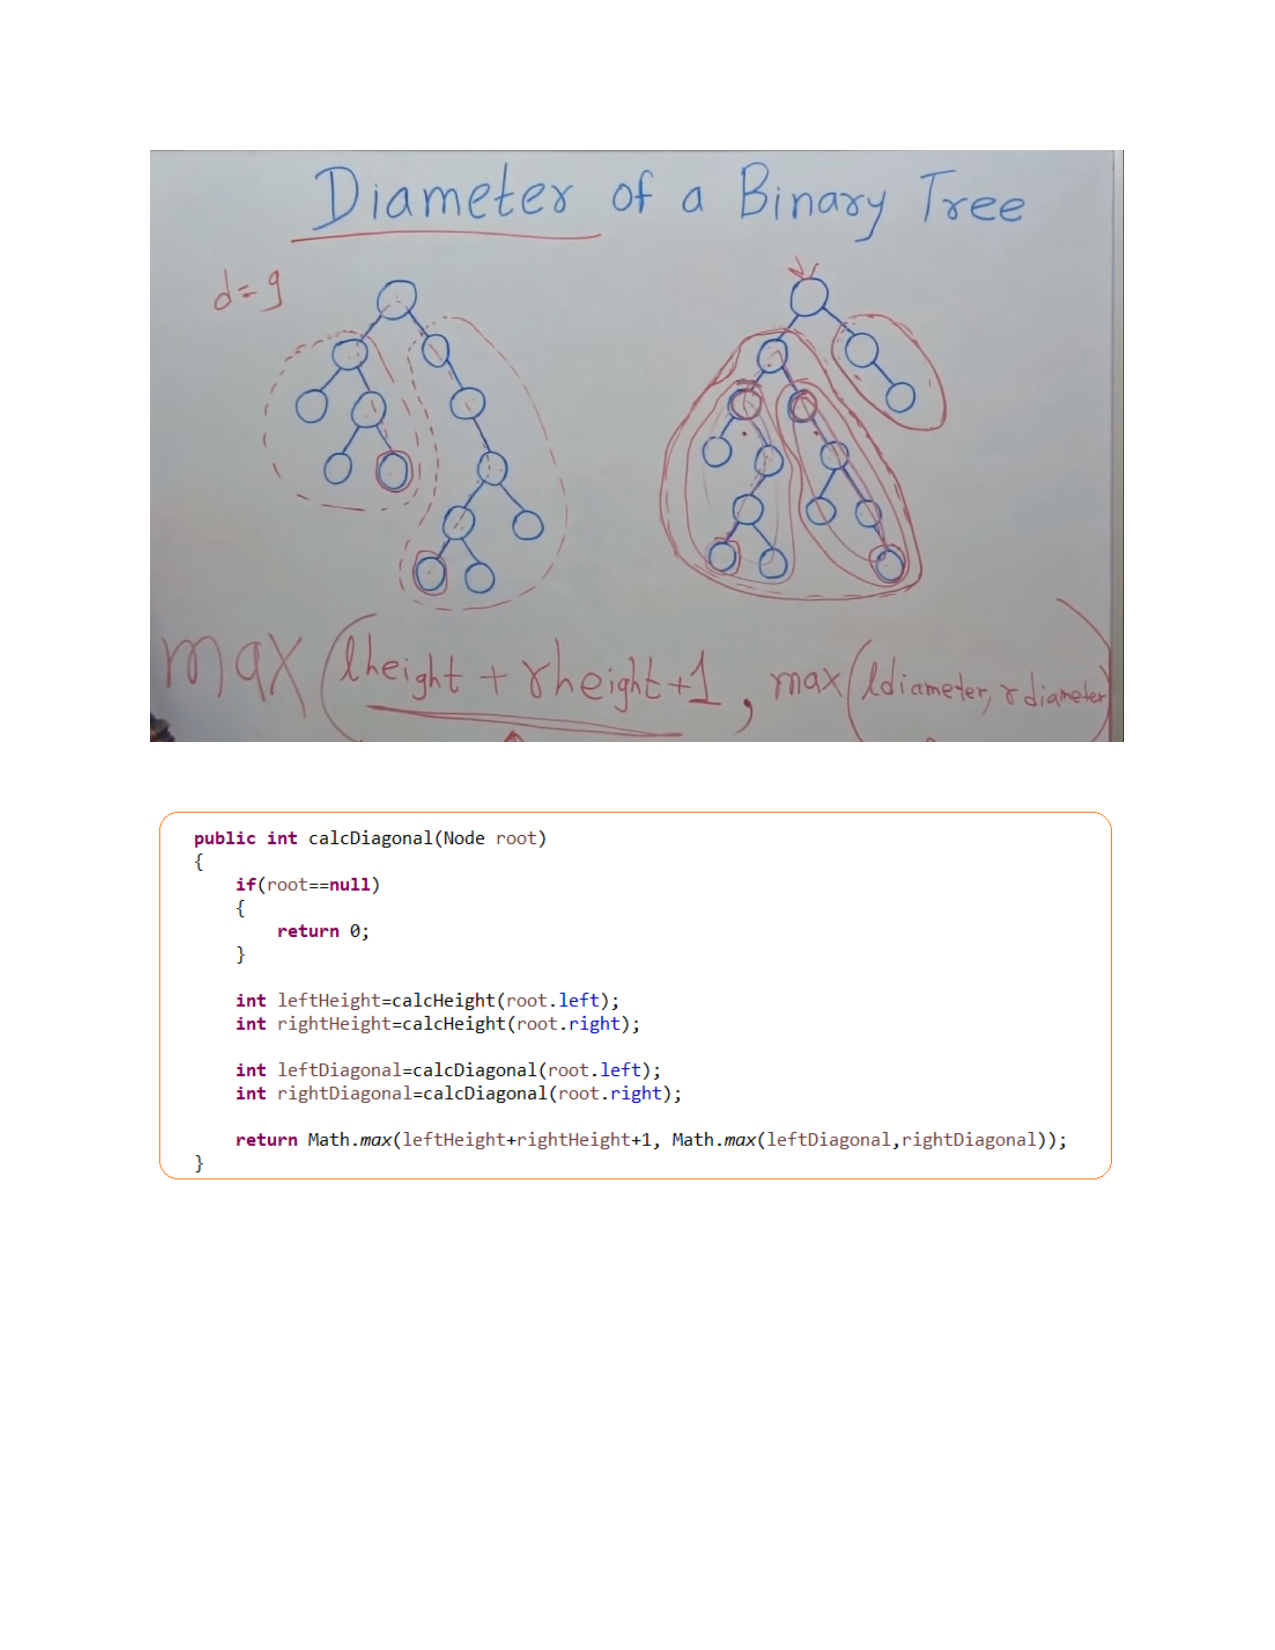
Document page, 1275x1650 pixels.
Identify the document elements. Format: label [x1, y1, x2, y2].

picture [150, 807, 1125, 1190]
picture [150, 150, 1124, 742]
